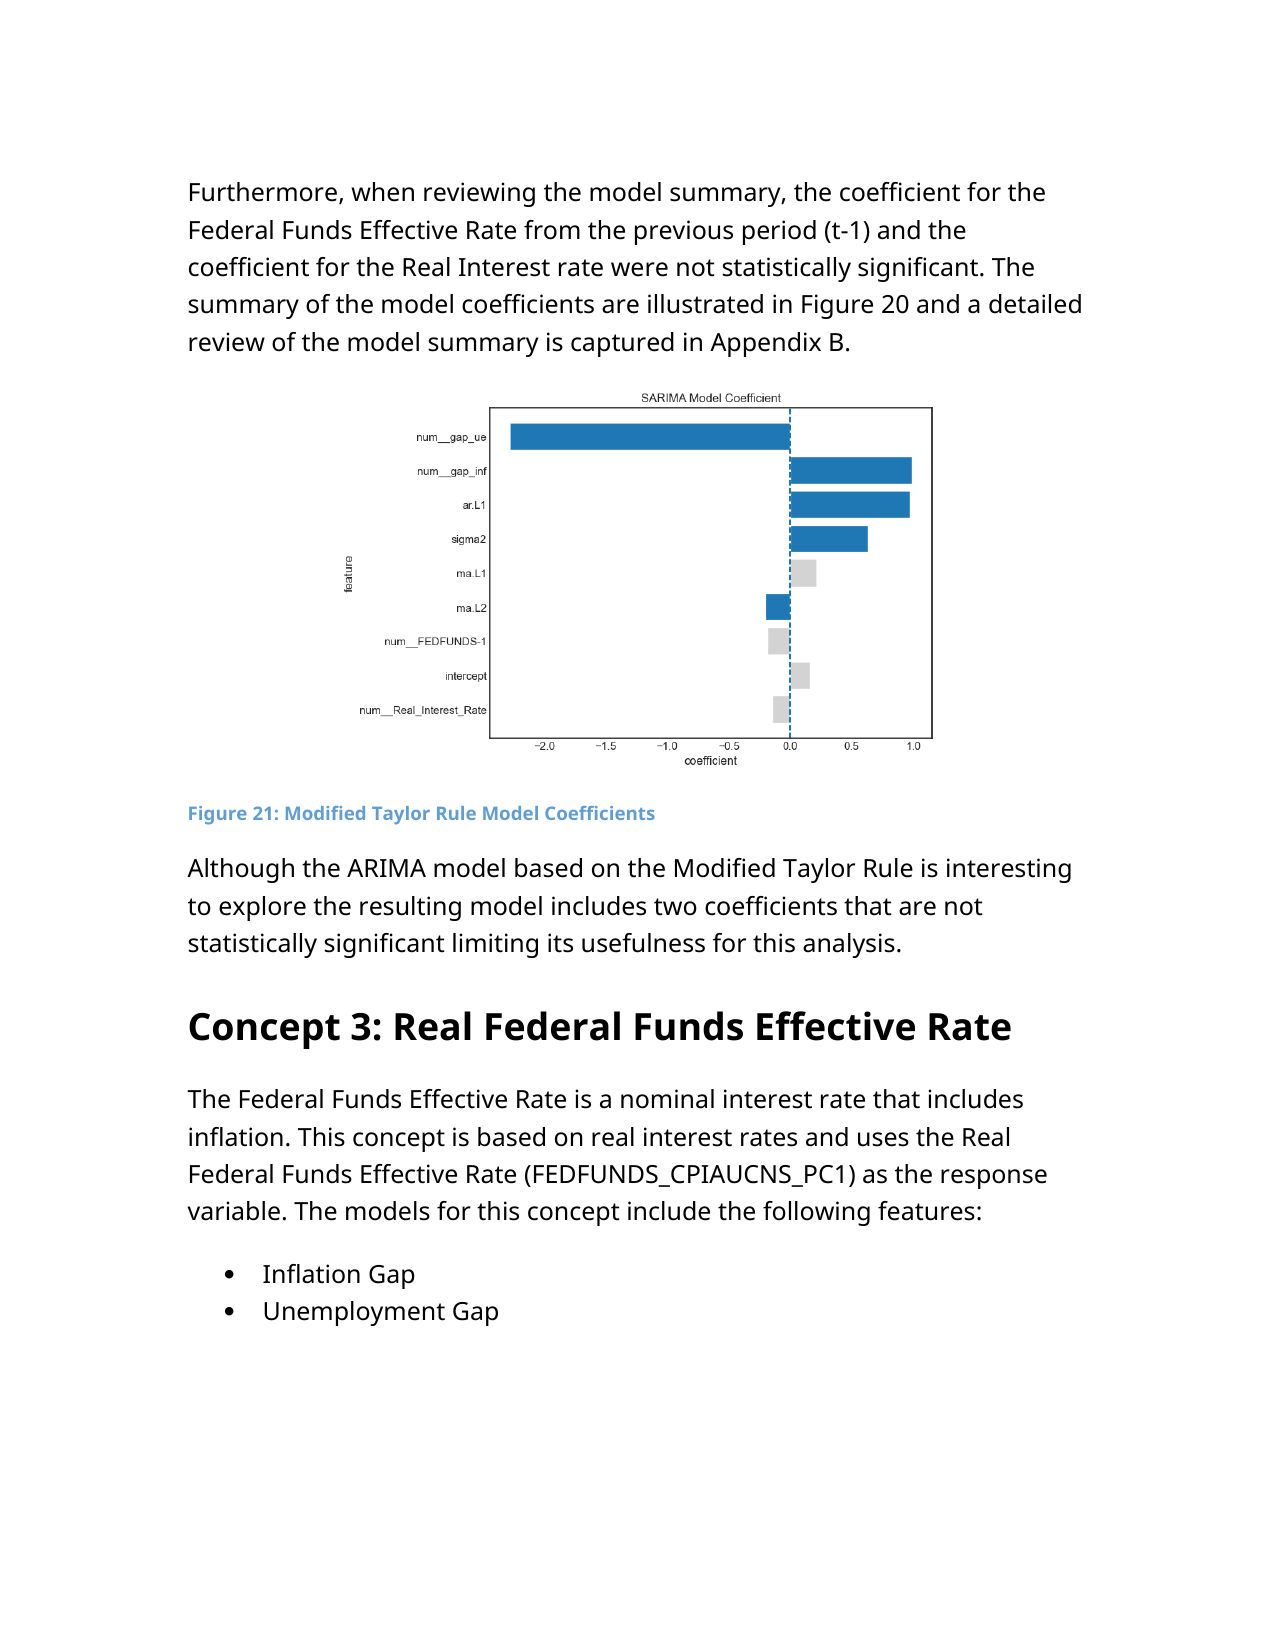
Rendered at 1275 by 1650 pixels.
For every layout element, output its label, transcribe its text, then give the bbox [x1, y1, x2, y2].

text Furthermore, when reviewing the model summary, the coefficient for the Federal Funds Effective Rate from the previous period (t-1) and the coefficient for the Real Interest rate were not statistically significant. The summary of the model coefficients are illustrated in Figure 20 and a detailed review of the model summary is captured in Appendix B. [187, 175, 1087, 359]
text Although the ARIMA model based on the Modified Taylor Rule is interesting to explore the resulting model includes two coefficients that are not statistically significant limiting its usefulness for this analysis. [187, 851, 1087, 960]
picture [337, 387, 938, 773]
subtitle Concept 3: Real Federal Funds Effective Rate [187, 1001, 1087, 1052]
text The Federal Funds Effective Rate is a nominal interest rate that includes inflation. This concept is based on real interest rates and uses the Real Federal Funds Effective Rate (FEDFUNDS_CPIAUCNS_PC1) as the response variable. The models for this concept include the following features: [187, 1082, 1087, 1228]
list Unemployment Gap [225, 1294, 1087, 1328]
list Inflation Gap [225, 1256, 1087, 1291]
